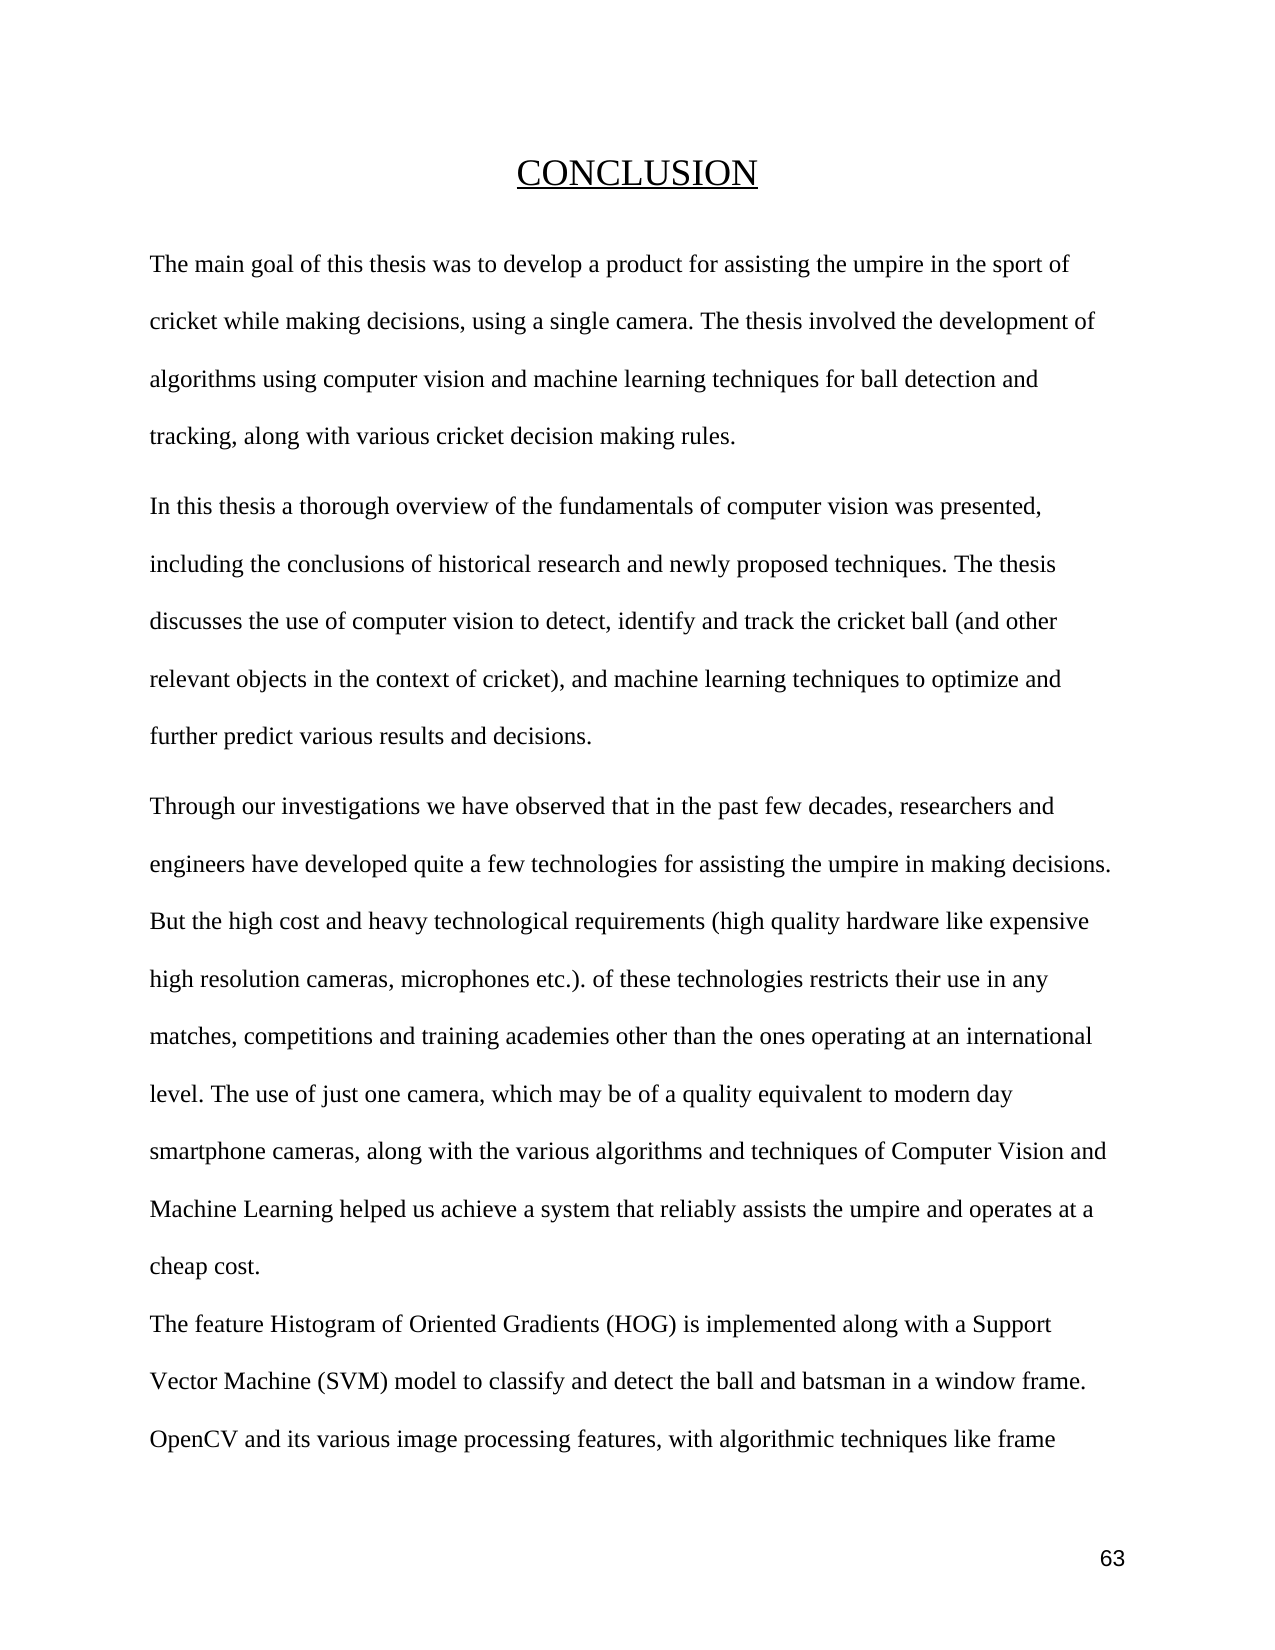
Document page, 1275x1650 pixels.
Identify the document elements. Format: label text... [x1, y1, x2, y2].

text In this thesis a thorough overview of the fundamentals of computer vision was presented, including the conclusions of historical research and newly proposed techniques. The thesis discusses the use of computer vision to detect, identify and track the cricket ball (and other relevant objects in the context of cricket), and machine learning techniques to optimize and further predict various results and decisions. [149, 491, 1125, 750]
subtitle CONCLUSION [149, 150, 1125, 193]
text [149, 1309, 1125, 1452]
text Through our investigations we have observed that in the past few decades, researchers and engineers have developed quite a few technologies for assisting the umpire in making decisions. But the high cost and heavy technological requirements (high quality hardware like expensive high resolution cameras, microphones etc.). of these technologies restricts their use in any matches, competitions and training academies other than the ones operating at an international level. The use of just one camera, which may be of a quality equivalent to modern day smartphone cameras, along with the various algorithms and techniques of Computer Vision and Machine Learning helped us achieve a system that reliably assists the umpire and operates at a cheap cost. [149, 791, 1125, 1280]
text The main goal of this thesis was to develop a product for assisting the umpire in the sport of cricket while making decisions, using a single camera. The thesis involved the development of algorithms using computer vision and machine learning techniques for ball detection and tracking, along with various cricket decision making rules. [149, 249, 1125, 450]
